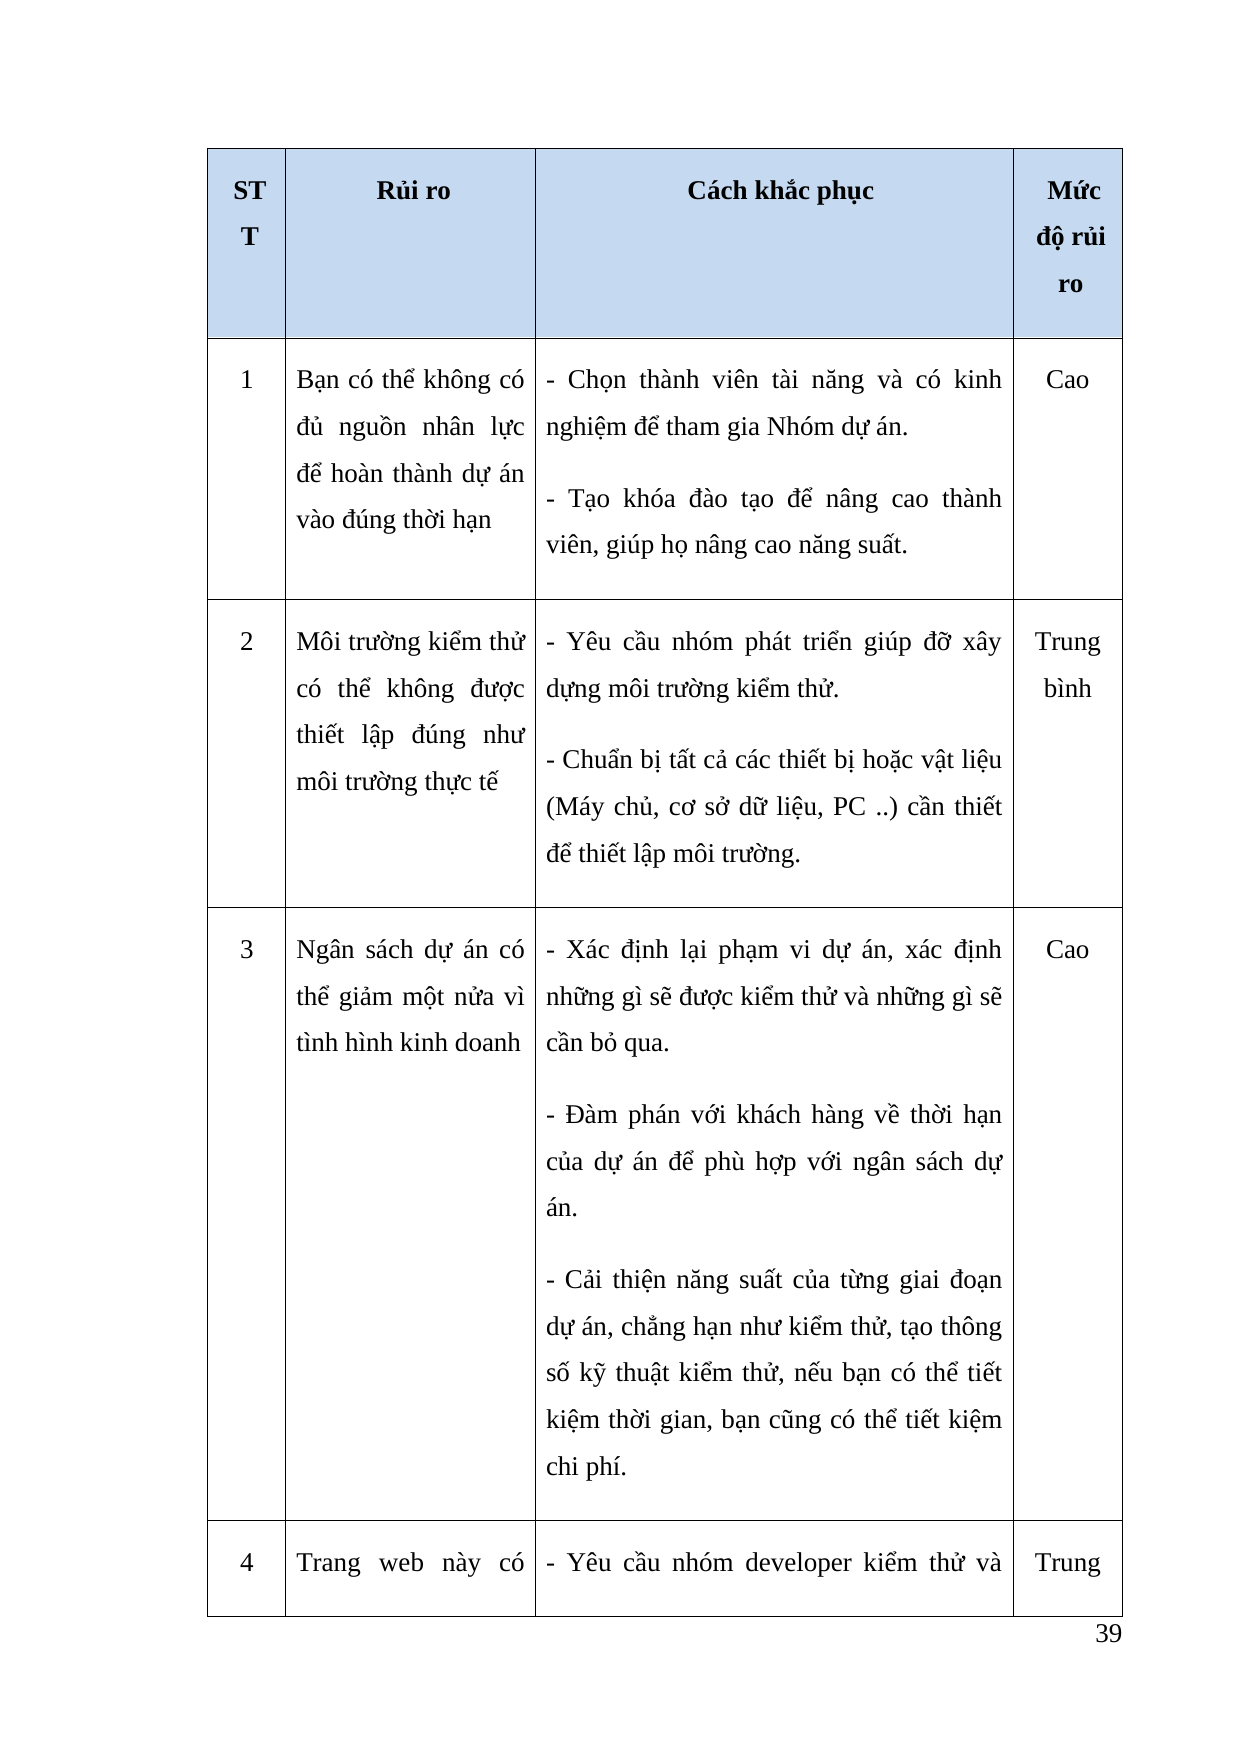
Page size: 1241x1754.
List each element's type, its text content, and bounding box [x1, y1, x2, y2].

table_cell 2 [208, 600, 285, 907]
table_cell 3 [208, 908, 285, 1520]
table_cell - Yêu cầu nhóm phát triển giúp đỡ xây dựng môi trường kiểm thử. - Chuẩn bị tất cả các thiết bị hoặc vật liệu (Máy chủ, cơ sở dữ liệu, PC ..) cần thiết để thiết lập môi trường. [536, 600, 1013, 907]
table_cell Cao [1014, 339, 1122, 599]
table_cell - Xác định lại phạm vi dự án, xác định những gì sẽ được kiểm thử và những gì sẽ cần bỏ qua. - Đàm phán với khách hàng về thời hạn của dự án để phù hợp với ngân sách dự án. - Cải thiện năng suất của từng giai đoạn dự án, chẳng hạn như kiểm thử, tạo thông số kỹ thuật kiểm thử, nếu bạn có thể tiết kiệm thời gian, bạn cũng có thể tiết kiệm chi phí. [536, 908, 1013, 1520]
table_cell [536, 1521, 1013, 1616]
table_header Cách khắc phục [536, 149, 1013, 337]
table_cell Môi trường kiểm thử có thể không được thiết lập đúng như môi trường thực tế [286, 600, 535, 907]
table_cell 4 [208, 1521, 285, 1616]
table_header Mức độ rủi ro [1014, 149, 1122, 337]
table_cell Bạn có thể không có đủ nguồn nhân lực để hoàn thành dự án vào đúng thời hạn [286, 339, 535, 599]
table_cell Cao [1014, 908, 1122, 1520]
table_header Rủi ro [286, 149, 535, 337]
table_cell Ngân sách dự án có thể giảm một nửa vì tình hình kinh doanh [286, 908, 535, 1520]
table_cell Trung bình [1014, 1521, 1122, 1616]
table_cell 1 [208, 339, 285, 599]
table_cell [286, 1521, 535, 1616]
table_header STT [208, 149, 285, 337]
table_cell - Chọn thành viên tài năng và có kinh nghiệm để tham gia Nhóm dự án. - Tạo khóa đào tạo để nâng cao thành viên, giúp họ nâng cao năng suất. [536, 339, 1013, 599]
table_cell Trung bình [1014, 600, 1122, 907]
